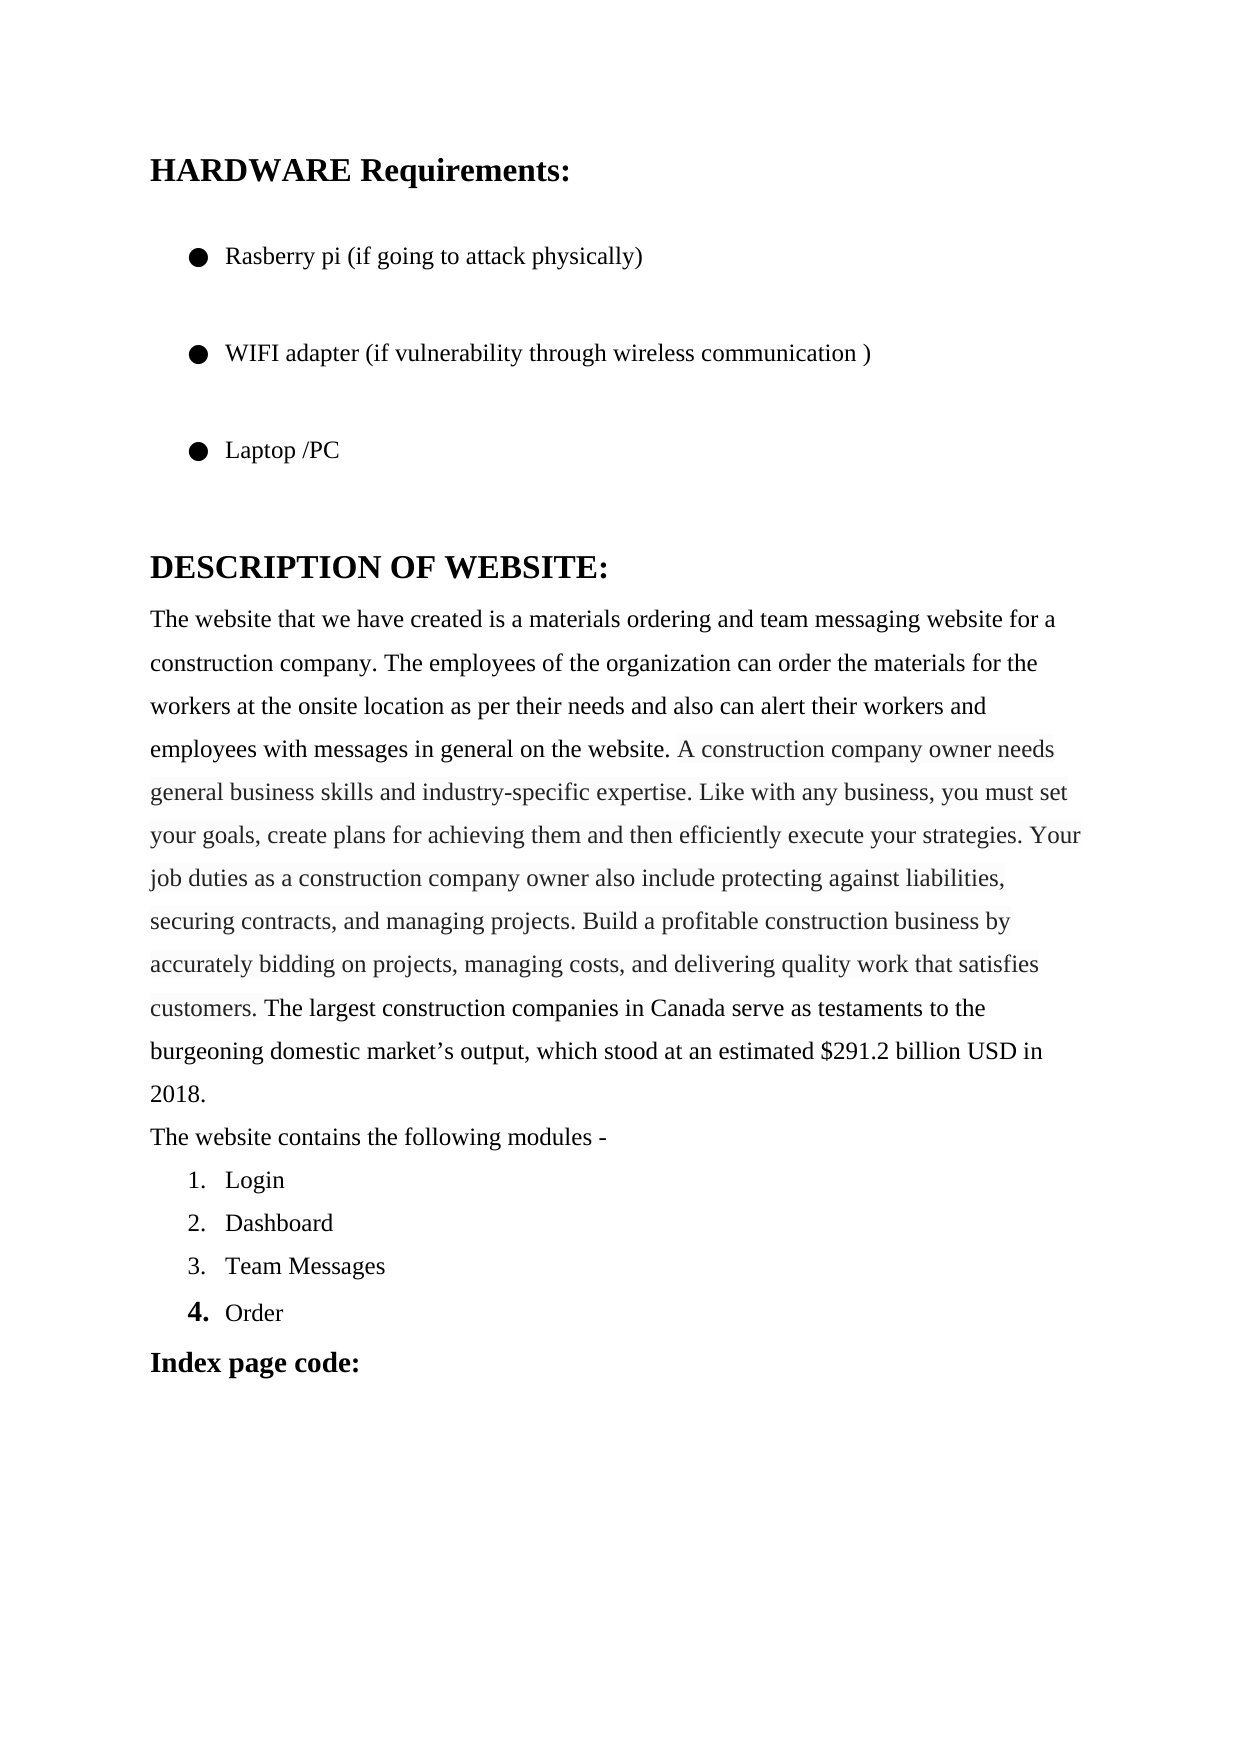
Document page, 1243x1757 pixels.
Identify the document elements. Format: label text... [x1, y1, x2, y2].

list Order [187, 1294, 1093, 1328]
subtitle WIFI adapter (if vulnerability through wireless communication ) [187, 325, 993, 376]
list Team Messages [187, 1251, 1093, 1280]
text Index page code: [150, 1345, 1093, 1378]
subtitle DESCRIPTION OF WEBSITE: [150, 547, 993, 585]
text The website that we have created is a materials ordering and team messaging website for a construction company. The employees of the organization can order the materials for the workers at the onsite location as per their needs and also can alert their workers and employees with messages in general on the website. A construction company owner needs general business skills and industry-specific expertise. Like with any business, you must set your goals, create plans for achieving them and then efficiently execute your strategies. Your job duties as a construction company owner also include protecting against liabilities, securing contracts, and managing projects. Build a profitable construction business by accurately bidding on projects, managing costs, and delivering quality work that satisfies customers. The largest construction companies in Canada serve as testaments to the burgeoning domestic market’s output, which stood at an estimated $291.2 billion USD in 2018. [150, 604, 1093, 1108]
subtitle Rasberry pi (if going to attack physically) [187, 228, 993, 279]
text The website contains the following modules - [150, 1122, 1093, 1151]
list Dashboard [187, 1208, 1093, 1237]
list Login [187, 1165, 1093, 1194]
subtitle HARDWARE Requirements: [150, 150, 993, 188]
subtitle Laptop /PC [187, 422, 993, 473]
